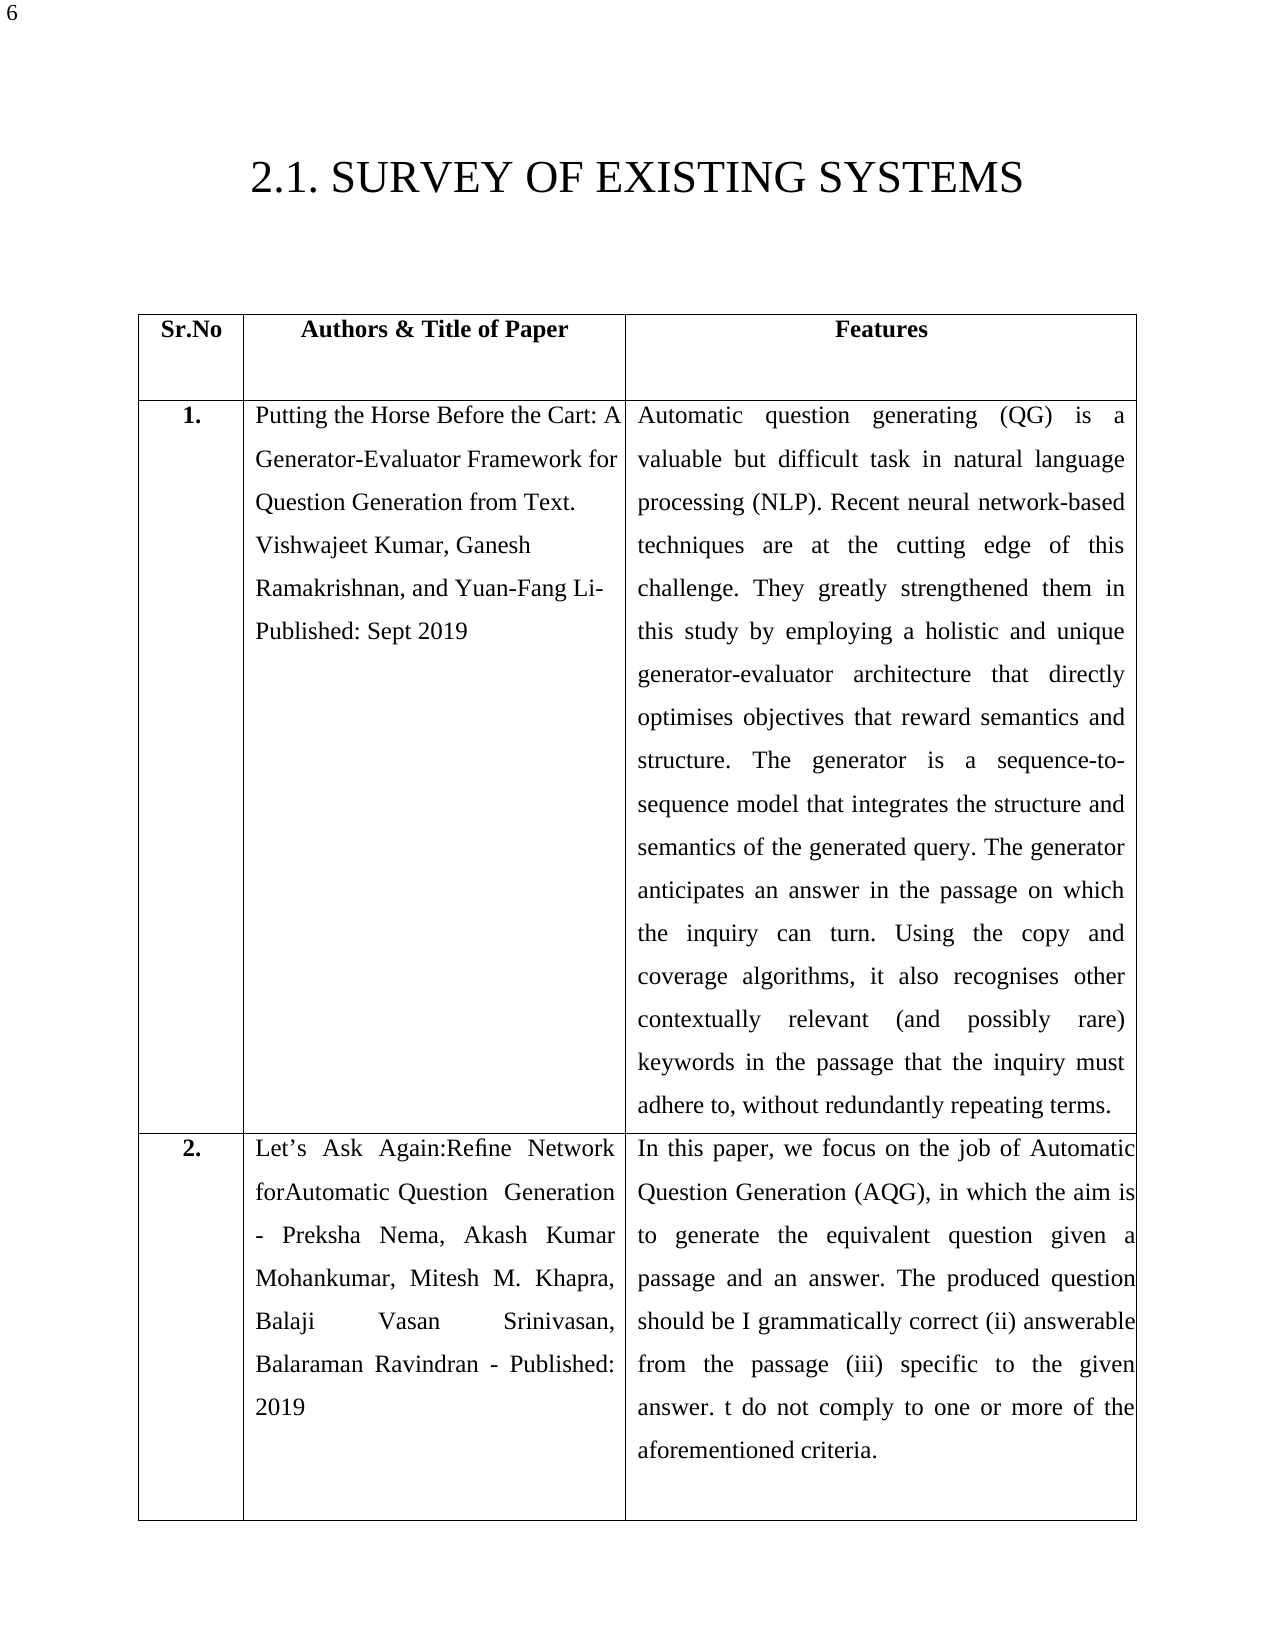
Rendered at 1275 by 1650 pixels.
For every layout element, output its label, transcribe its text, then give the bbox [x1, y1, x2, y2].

table_cell Putting the Horse Before the Cart: A Generator-Evaluator Framework for Question Generation from Text. Vishwajeet Kumar, Ganesh Ramakrishnan, and Yuan-Fang Li-Published: Sept 2019 [244, 401, 625, 1132]
table_cell 1. [139, 401, 243, 1132]
table_cell Let’s Ask Again:Reﬁne Network forAutomatic Question Generation - Preksha Nema, Akash Kumar Mohankumar, Mitesh M. Khapra, Balaji Vasan Srinivasan, Balaraman Ravindran - Published: 2019 [244, 1134, 625, 1520]
table_header Features [626, 315, 1136, 399]
table_cell 2. [139, 1134, 243, 1520]
table_cell In this paper, we focus on the job of Automatic Question Generation (AQG), in which the aim is to generate the equivalent question given a passage and an answer. The produced question should be I grammatically correct (ii) answerable from the passage (iii) specific to the given answer. t do not comply to one or more of the aforementioned criteria. [626, 1134, 1136, 1520]
table_cell Automatic question generating (QG) is a valuable but difficult task in natural language processing (NLP). Recent neural network-based techniques are at the cutting edge of this challenge. They greatly strengthened them in this study by employing a holistic and unique generator-evaluator architecture that directly optimises objectives that reward semantics and structure. The generator is a sequence-to-sequence model that integrates the structure and semantics of the generated query. The generator anticipates an answer in the passage on which the inquiry can turn. Using the copy and coverage algorithms, it also recognises other contextually relevant (and possibly rare) keywords in the passage that the inquiry must adhere to, without redundantly repeating terms. [626, 401, 1136, 1132]
table_header Authors & Title of Paper [244, 315, 625, 399]
table_header Sr.No [139, 315, 243, 399]
subtitle 2.1. SURVEY OF EXISTING SYSTEMS [250, 150, 1173, 203]
